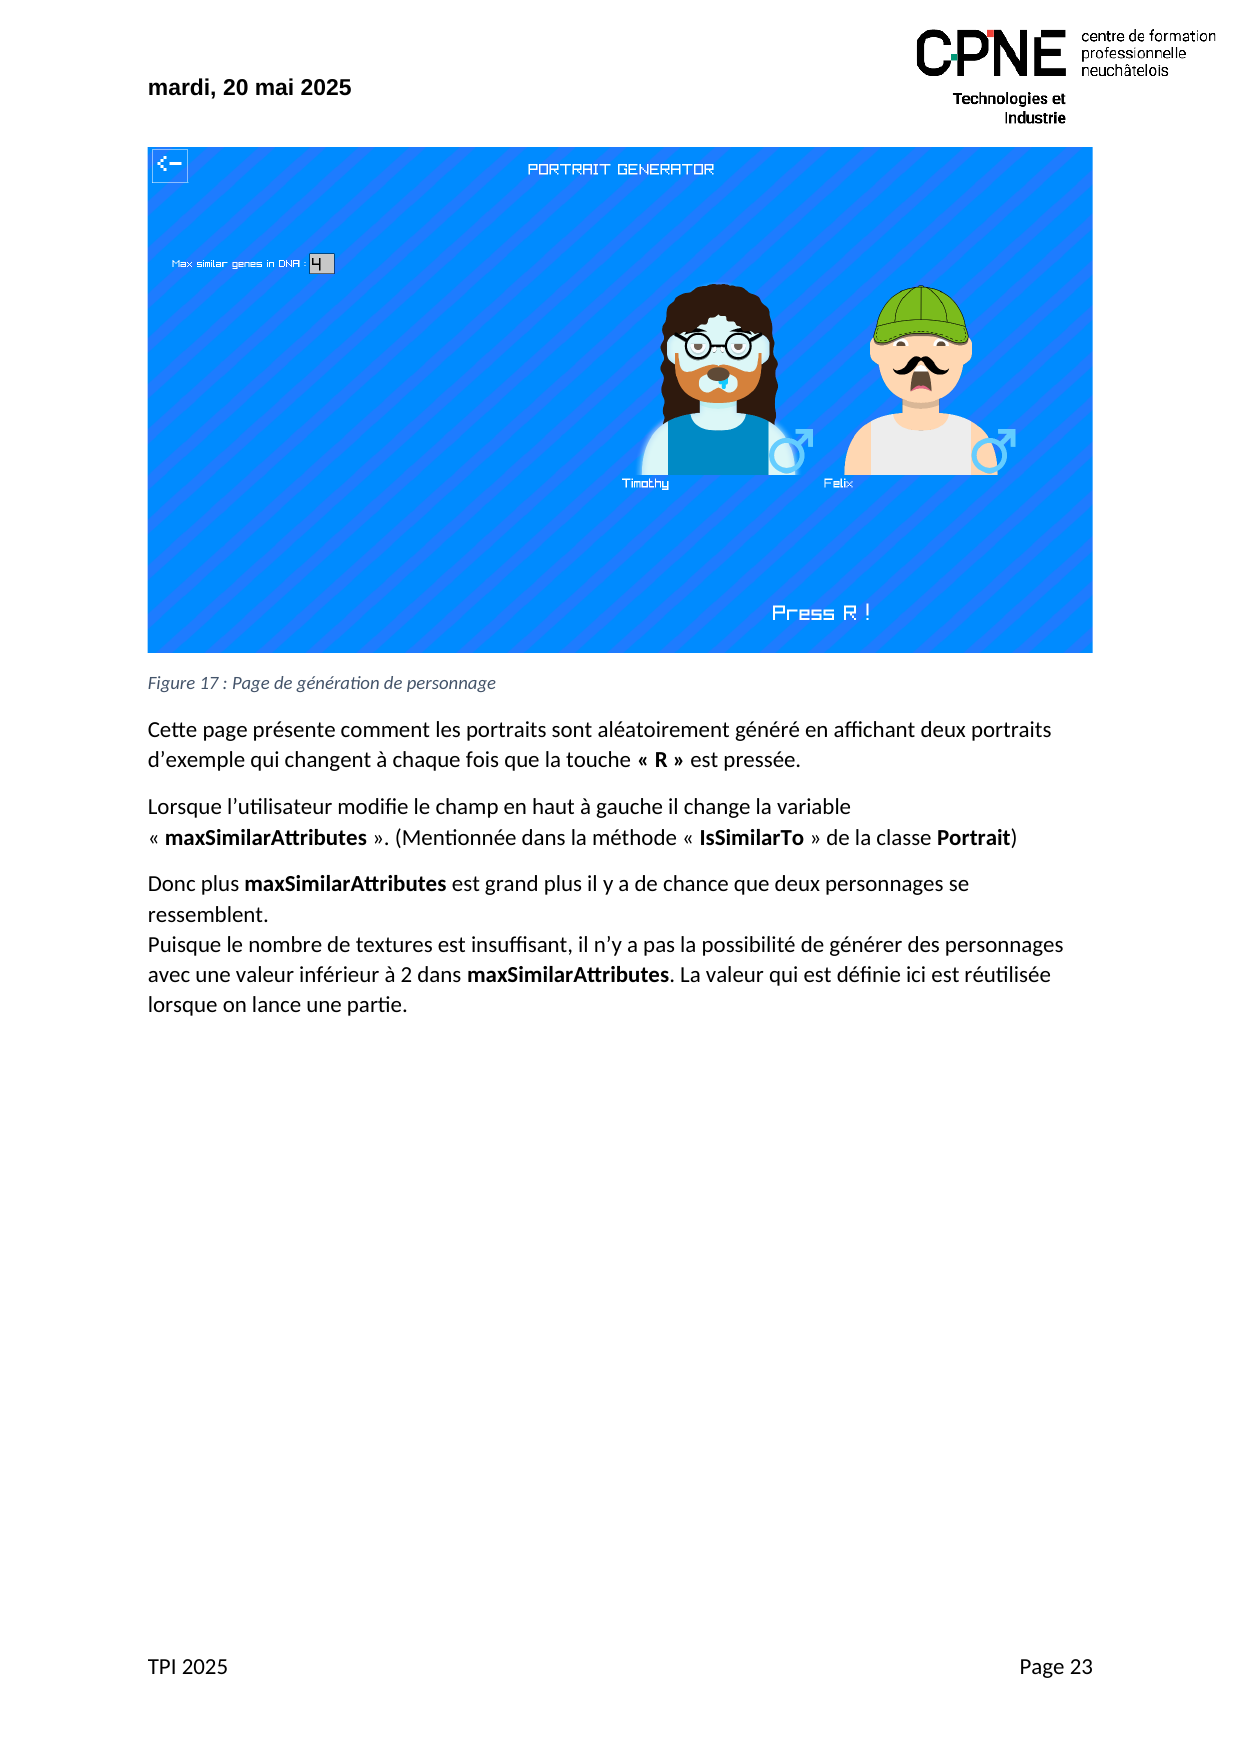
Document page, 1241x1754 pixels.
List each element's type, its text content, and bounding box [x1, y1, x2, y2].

text Lorsque l’utilisateur modifie le champ en haut à gauche il change la variable « maxSimilarAttributes ». (Mentionnée dans la méthode « IsSimilarTo » de la classe Portrait) [148, 792, 1093, 851]
picture [916, 29, 1216, 124]
text Donc plus maxSimilarAttributes est grand plus il y a de chance que deux personnages se ressemblent. Puisque le nombre de textures est insuffisant, il n’y a pas la possibilité de générer des personnages avec une valeur inférieur à 2 dans maxSimilarAttributes. La valeur qui est définie ici est réutilisée lorsque on lance une partie. [148, 869, 1093, 1018]
picture [147, 147, 1093, 653]
text Cette page présente comment les portraits sont aléatoirement généré en affichant deux portraits d’exemple qui changent à chaque fois que la touche « R » est pressée. [148, 715, 1093, 773]
